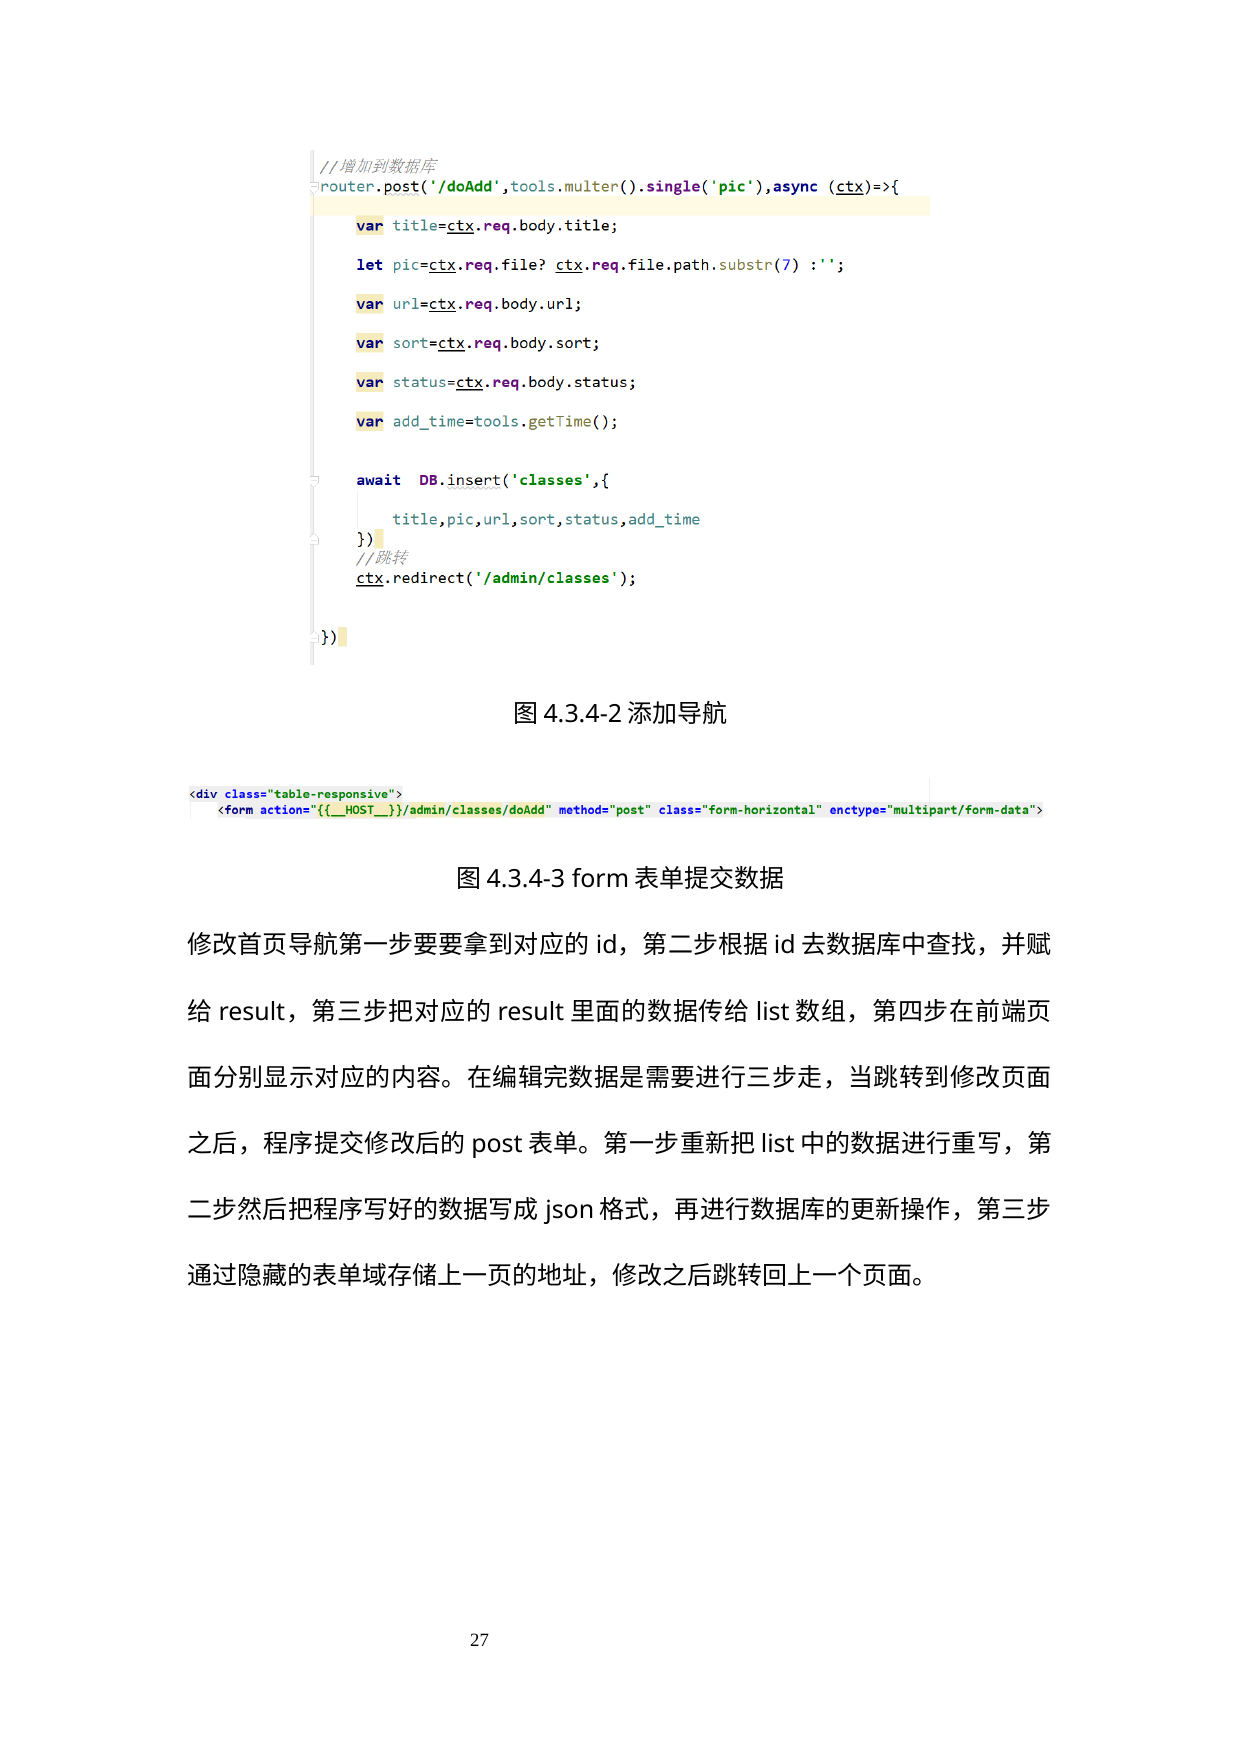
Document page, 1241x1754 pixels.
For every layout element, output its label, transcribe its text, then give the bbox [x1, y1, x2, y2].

picture [187, 777, 1052, 819]
list 图4.3.4-3 form表单提交数据 [187, 844, 1053, 910]
picture [310, 150, 930, 665]
list 图4.3.4-2添加导航 [187, 679, 1053, 745]
list 修改首页导航第一步要要拿到对应的id，第二步根据id去数据库中查找，并赋给result，第三步把对应的result里面的数据传给list数组，第四步在前端页面分别显示对应的内容。在编辑完数据是需要进行三步走，当跳转到修改页面之后，程序提交修改后的post表单。第一步重新把list中的数据进行重写，第二步然后把程序写好的数据写成json格式，再进行数据库的更新操作，第三步通过隐藏的表单域存储上一页的地址，修改之后跳转回上一个页面。 [187, 910, 1053, 1306]
